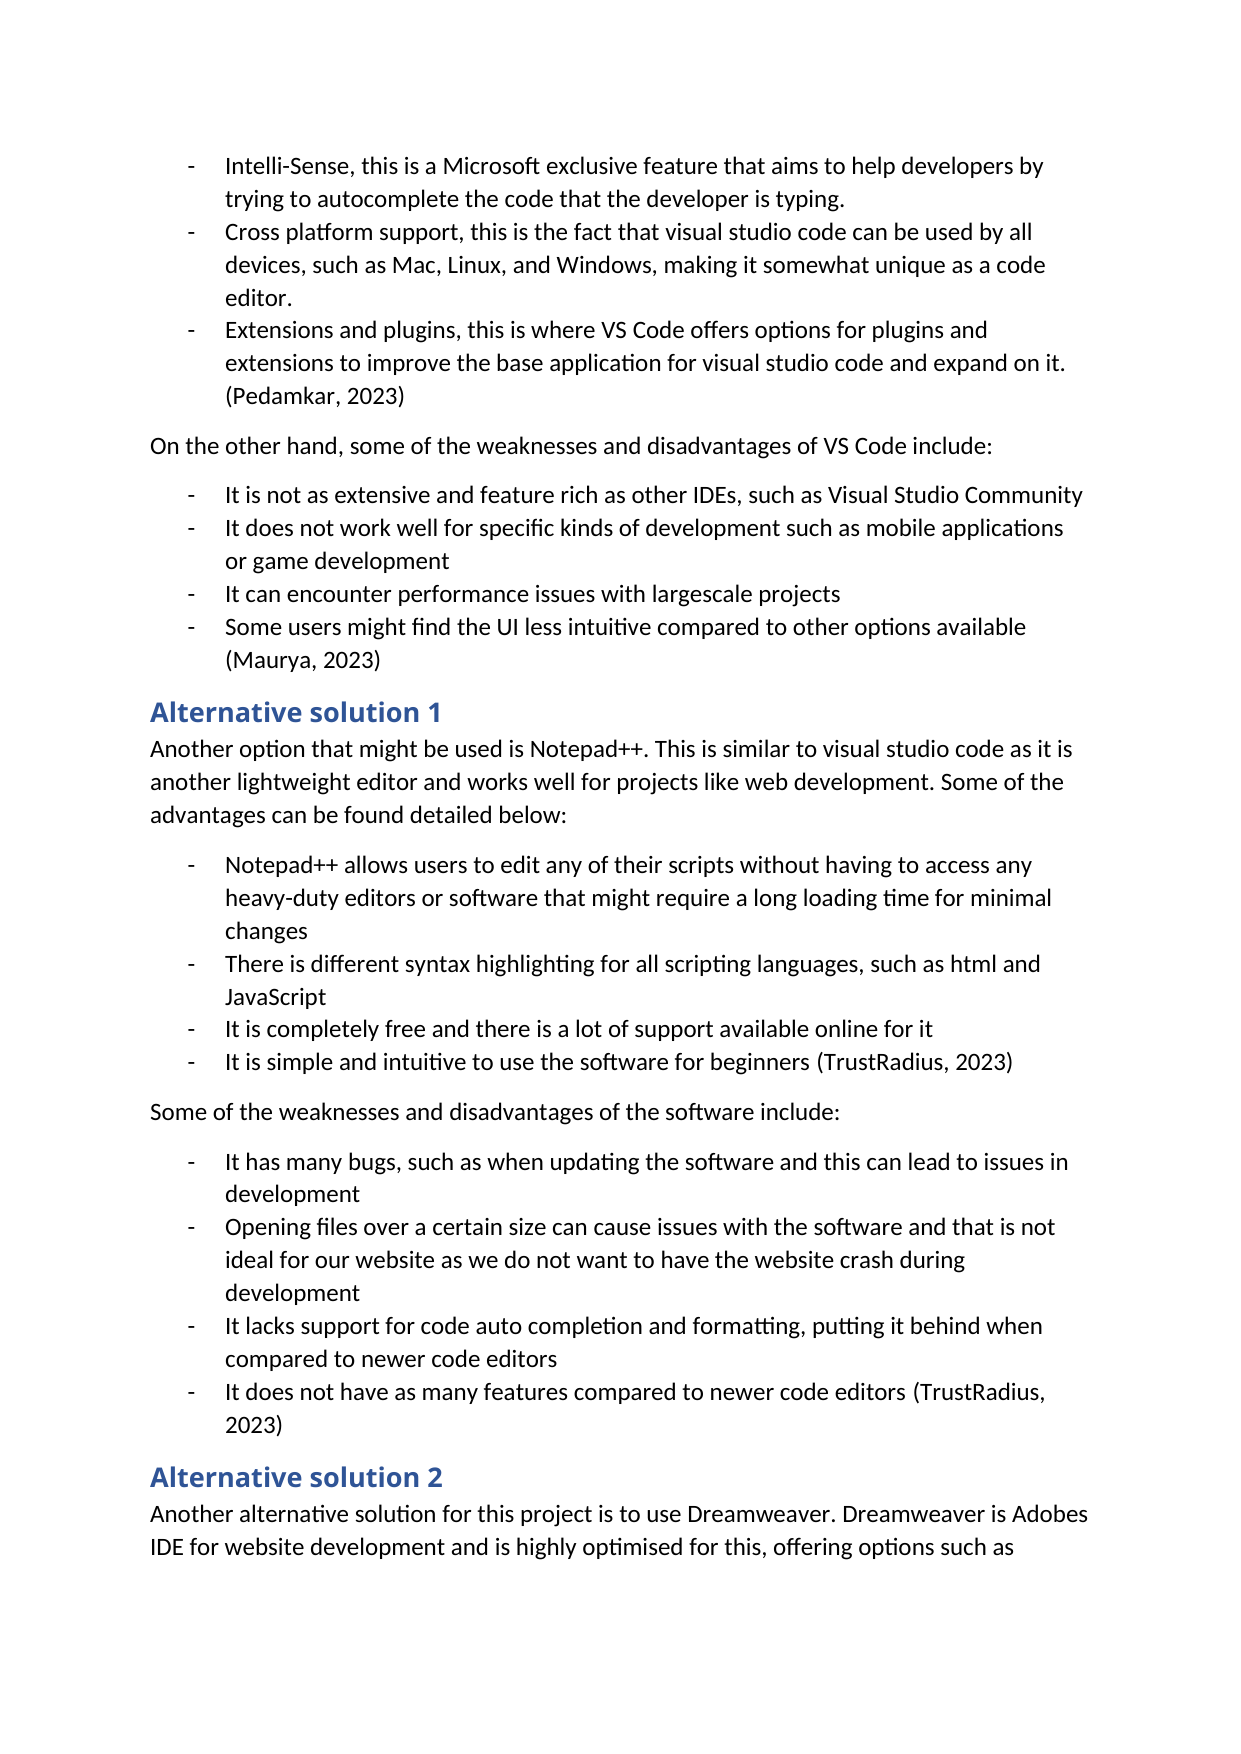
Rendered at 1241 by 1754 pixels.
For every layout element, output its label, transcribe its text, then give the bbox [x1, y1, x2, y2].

list It is not as extensive and feature rich as other IDEs, such as Visual Studio Community [187, 479, 1090, 510]
list There is different syntax highlighting for all scripting languages, such as html and JavaScript [187, 948, 1090, 1011]
list Opening files over a certain size can cause issues with the software and that is not ideal for our website as we do not want to have the website crash during development [187, 1211, 1090, 1308]
text Some of the weaknesses and disadvantages of the software include: [150, 1096, 1090, 1127]
list It lacks support for code auto completion and formatting, putting it behind when compared to newer code editors [187, 1310, 1090, 1374]
list It has many bugs, such as when updating the software and this can lead to issues in development [187, 1146, 1090, 1209]
subtitle Alternative solution 2 [150, 1458, 1090, 1495]
list Intelli-Sense, this is a Microsoft exclusive feature that aims to help developers by trying to autocomplete the code that the developer is typing. [187, 150, 1090, 213]
text Another option that might be used is Notepad++. This is similar to visual studio code as it is another lightweight editor and works well for projects like web development. Some of the advantages can be found detailed below: [150, 733, 1090, 830]
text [150, 1498, 1090, 1562]
list Some users might find the UI less intuitive compared to other options available [187, 611, 1090, 675]
list It is completely free and there is a lot of support available online for it [187, 1013, 1090, 1044]
list Extensions and plugins, this is where VS Code offers options for plugins and extensions to improve the base application for visual studio code and expand on it. [187, 314, 1090, 411]
list It can encounter performance issues with largescale projects [187, 578, 1090, 609]
subtitle Alternative solution 1 [150, 694, 1090, 731]
text On the other hand, some of the weaknesses and disadvantages of VS Code include: [150, 430, 1090, 461]
list It is simple and intuitive to use the software for beginners [187, 1046, 1090, 1077]
list Cross platform support, this is the fact that visual studio code can be used by all devices, such as Mac, Linux, and Windows, making it somewhat unique as a code editor. [187, 216, 1090, 312]
list It does not have as many features compared to newer code editors [187, 1376, 1090, 1439]
list Notepad++ allows users to edit any of their scripts without having to access any heavy-duty editors or software that might require a long loading time for minimal changes [187, 849, 1090, 945]
list It does not work well for specific kinds of development such as mobile applications or game development [187, 512, 1090, 576]
